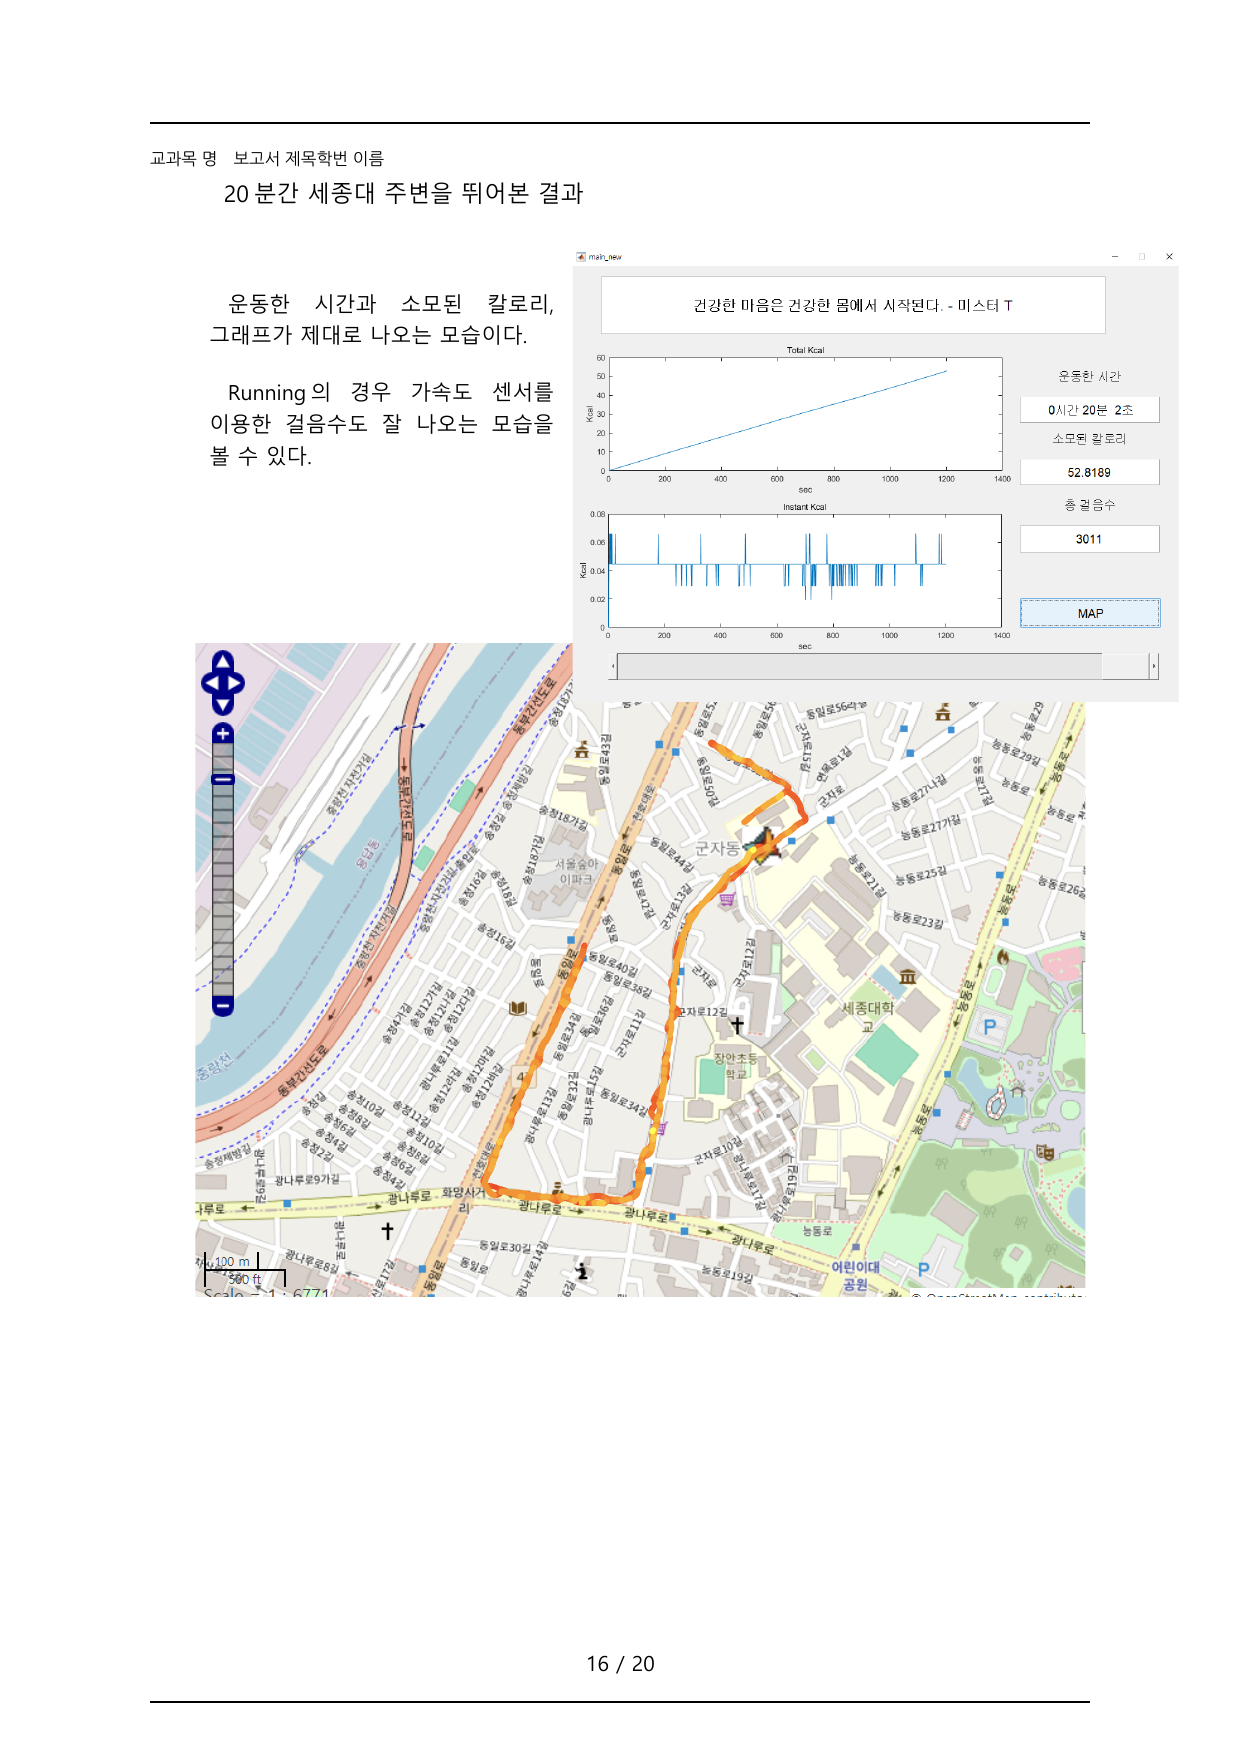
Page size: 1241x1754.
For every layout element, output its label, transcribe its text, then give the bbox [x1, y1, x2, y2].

text 운동한 시간과 소모된 칼로리, 그래프가 제대로 나오는 모습이다. [209, 289, 572, 349]
text Running의 경우 가속도 센서를 이용한 걸음수도 잘 나오는 모습을 볼 수 있다. [209, 378, 572, 469]
picture [195, 248, 1179, 1297]
text 20분간 세종대 주변을 뛰어본 결과 [224, 177, 1090, 208]
